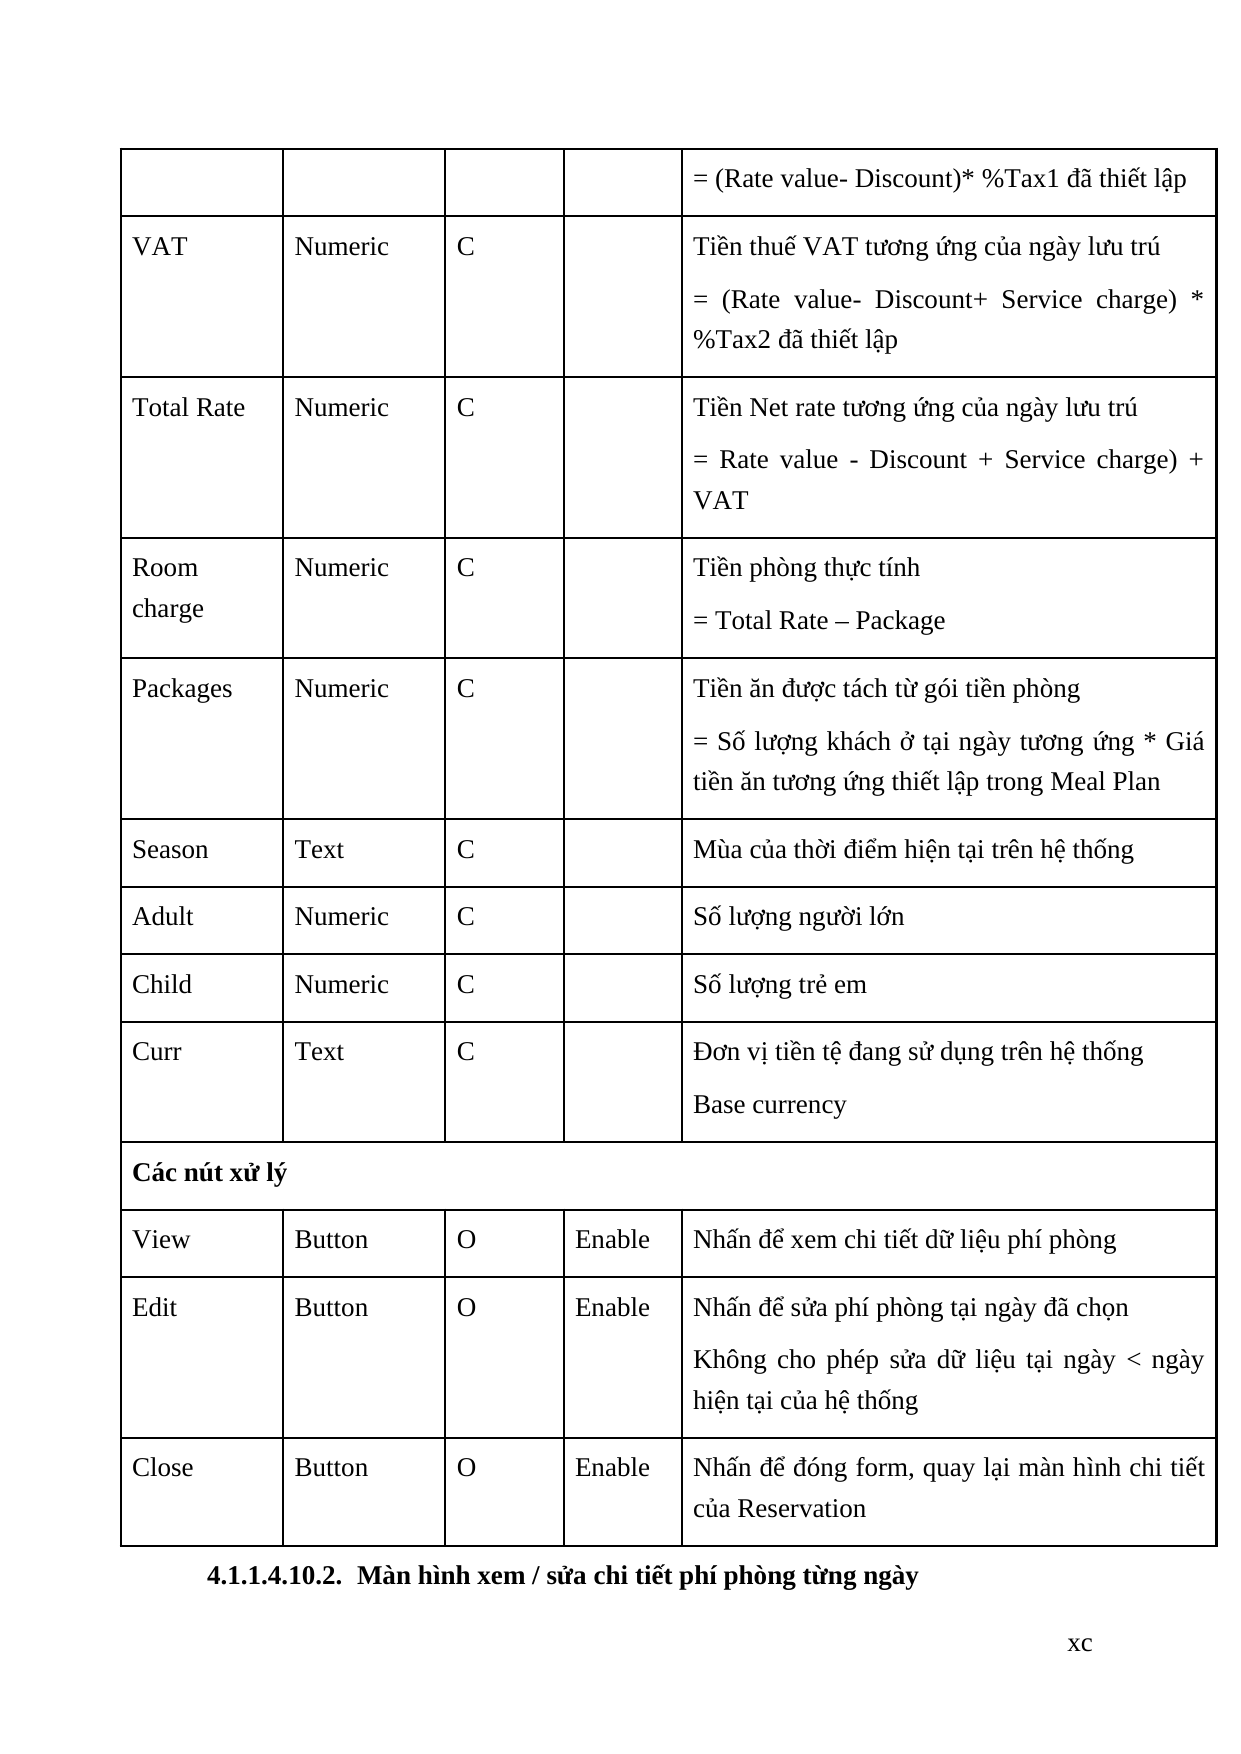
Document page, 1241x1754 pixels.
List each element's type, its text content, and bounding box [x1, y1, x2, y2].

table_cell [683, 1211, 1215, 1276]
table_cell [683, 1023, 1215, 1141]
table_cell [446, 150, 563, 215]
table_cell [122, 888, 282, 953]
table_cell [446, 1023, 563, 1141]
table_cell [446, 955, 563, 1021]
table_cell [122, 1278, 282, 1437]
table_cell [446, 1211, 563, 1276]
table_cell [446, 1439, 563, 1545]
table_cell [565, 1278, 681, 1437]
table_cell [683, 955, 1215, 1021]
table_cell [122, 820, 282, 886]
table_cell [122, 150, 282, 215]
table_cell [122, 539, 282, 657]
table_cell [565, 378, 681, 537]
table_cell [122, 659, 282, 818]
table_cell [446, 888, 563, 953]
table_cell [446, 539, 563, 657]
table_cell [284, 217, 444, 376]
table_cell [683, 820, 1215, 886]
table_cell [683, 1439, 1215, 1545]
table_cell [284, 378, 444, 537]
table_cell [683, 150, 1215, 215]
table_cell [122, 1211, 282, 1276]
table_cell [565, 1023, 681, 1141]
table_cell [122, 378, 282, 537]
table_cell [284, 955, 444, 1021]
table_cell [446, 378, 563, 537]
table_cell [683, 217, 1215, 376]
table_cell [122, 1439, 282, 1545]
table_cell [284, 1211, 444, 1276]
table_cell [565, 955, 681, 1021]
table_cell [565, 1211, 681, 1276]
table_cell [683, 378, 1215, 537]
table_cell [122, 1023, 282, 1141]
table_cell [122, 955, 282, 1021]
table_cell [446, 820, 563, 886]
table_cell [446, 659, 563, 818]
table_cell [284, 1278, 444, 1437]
subtitle Màn hình xem / sửa chi tiết phí phòng từng ngày [207, 1559, 1092, 1591]
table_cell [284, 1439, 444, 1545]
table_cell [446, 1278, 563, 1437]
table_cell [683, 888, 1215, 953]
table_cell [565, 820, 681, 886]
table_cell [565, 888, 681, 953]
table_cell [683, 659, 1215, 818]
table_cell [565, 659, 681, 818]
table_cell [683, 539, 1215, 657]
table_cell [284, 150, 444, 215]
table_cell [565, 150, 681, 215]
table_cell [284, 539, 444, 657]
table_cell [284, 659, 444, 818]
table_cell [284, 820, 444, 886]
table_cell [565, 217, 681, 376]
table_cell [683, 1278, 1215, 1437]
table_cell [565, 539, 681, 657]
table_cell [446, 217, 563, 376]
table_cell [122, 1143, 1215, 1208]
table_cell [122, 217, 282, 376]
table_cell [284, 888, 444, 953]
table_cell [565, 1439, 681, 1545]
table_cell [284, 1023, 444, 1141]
